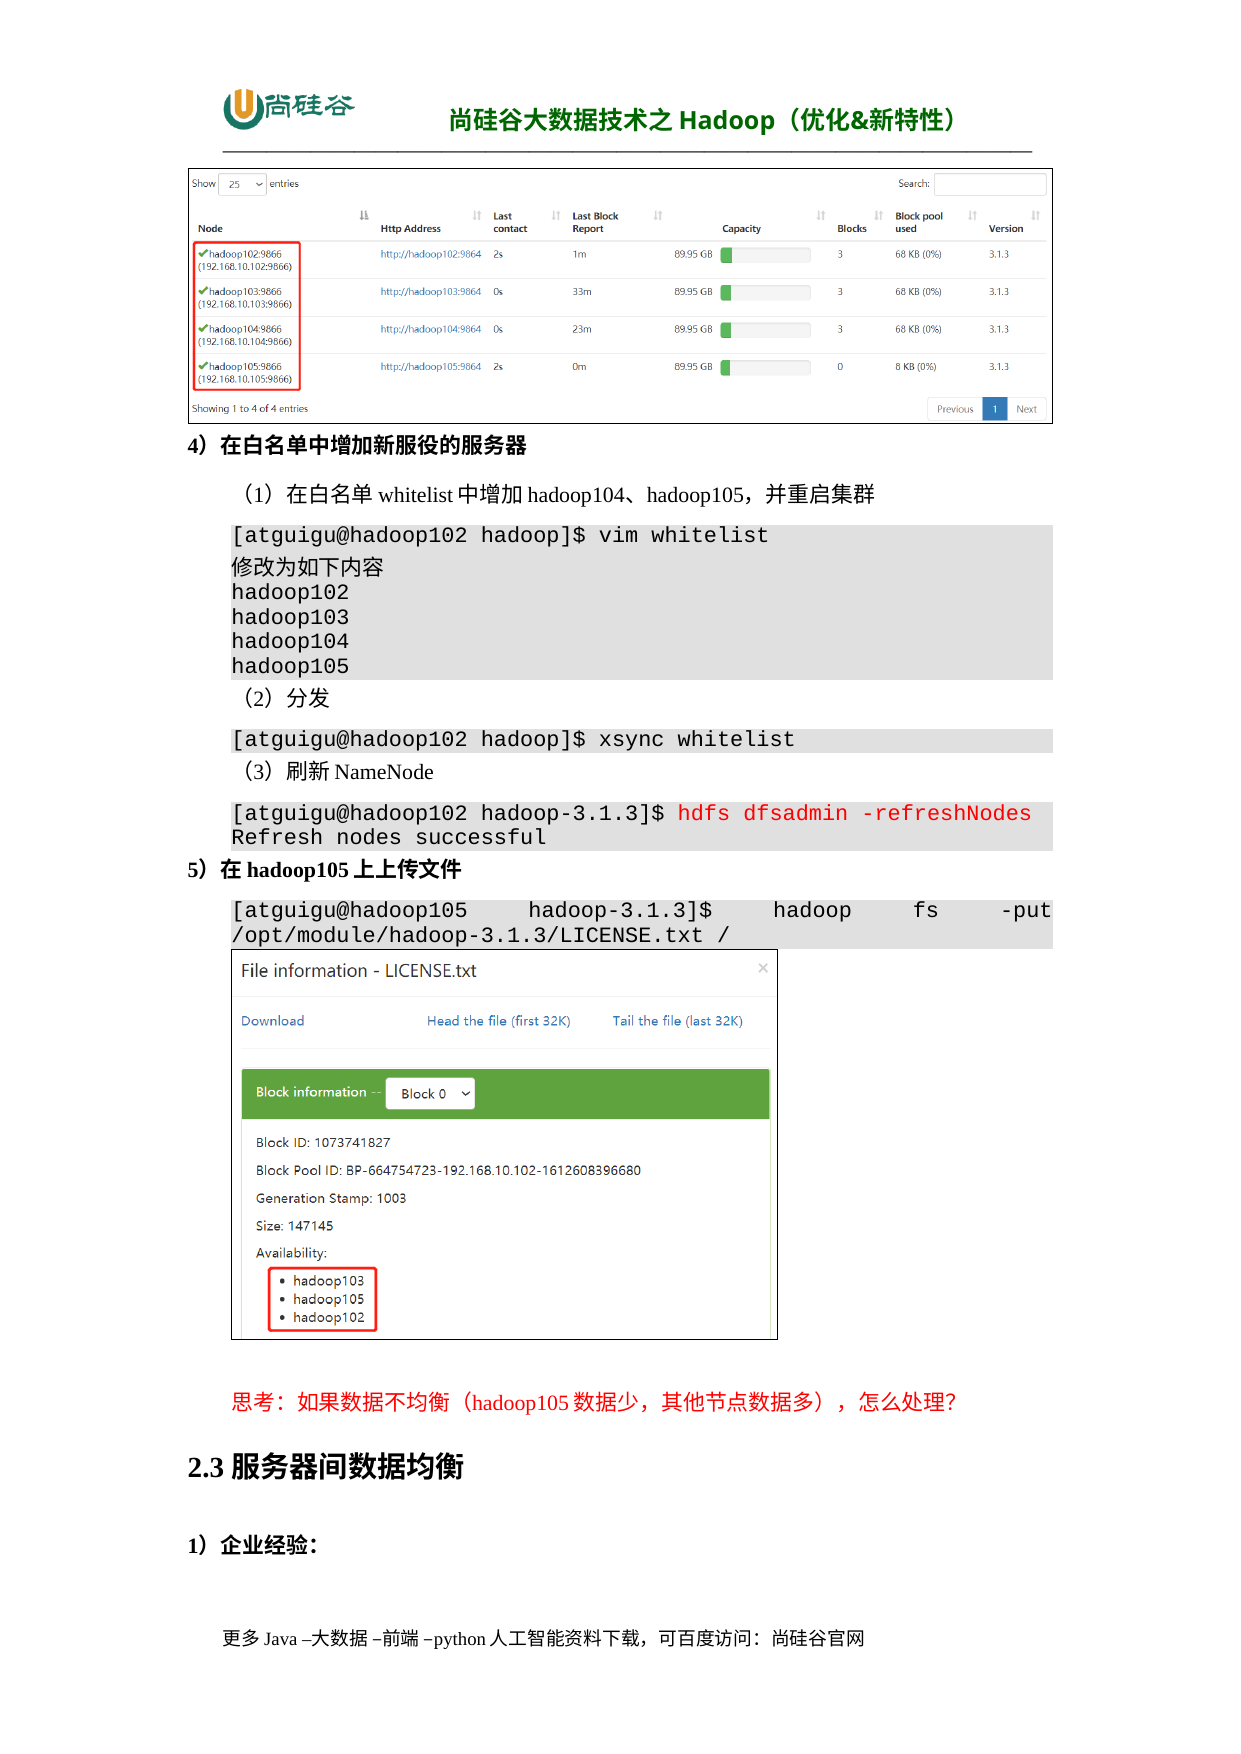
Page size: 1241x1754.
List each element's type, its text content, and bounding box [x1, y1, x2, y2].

list （3）刷新NameNode [231, 753, 1053, 786]
list 5）在hadoop105上上传文件 [187, 851, 1053, 884]
list （1）在白名单whitelist中增加hadoop104、hadoop105，并重启集群 [231, 476, 1053, 509]
text hadoop105 [231, 656, 1053, 680]
text [atguigu@hadoop102 hadoop]$ xsync whitelist [231, 729, 1053, 753]
text [atguigu@hadoop105 hadoop-3.1.3]$ hadoop fs -put /opt/module/hadoop-3.1.3/LICENSE.txt / [231, 900, 1053, 949]
list （2）分发 [231, 680, 1053, 713]
text [atguigu@hadoop102 hadoop]$ vim whitelist [231, 525, 1053, 549]
subtitle 2.3 服务器间数据均衡 [187, 1433, 1053, 1498]
picture [232, 950, 777, 1339]
text 修改为如下内容 [231, 549, 1053, 581]
picture [222, 88, 356, 130]
text 1）企业经验： [187, 1528, 1053, 1561]
list 4）在白名单中增加新服役的服务器 [187, 428, 1053, 461]
text Refresh nodes successful [231, 827, 1053, 851]
picture [189, 169, 1052, 423]
text hadoop104 [231, 631, 1053, 656]
text hadoop103 [231, 606, 1053, 631]
text hadoop102 [231, 581, 1053, 606]
text [atguigu@hadoop102 hadoop-3.1.3]$ hdfs dfsadmin -refreshNodes [231, 802, 1053, 827]
list 思考：如果数据不均衡（hadoop105数据少，其他节点数据多），怎么处理？ [231, 1384, 1053, 1417]
